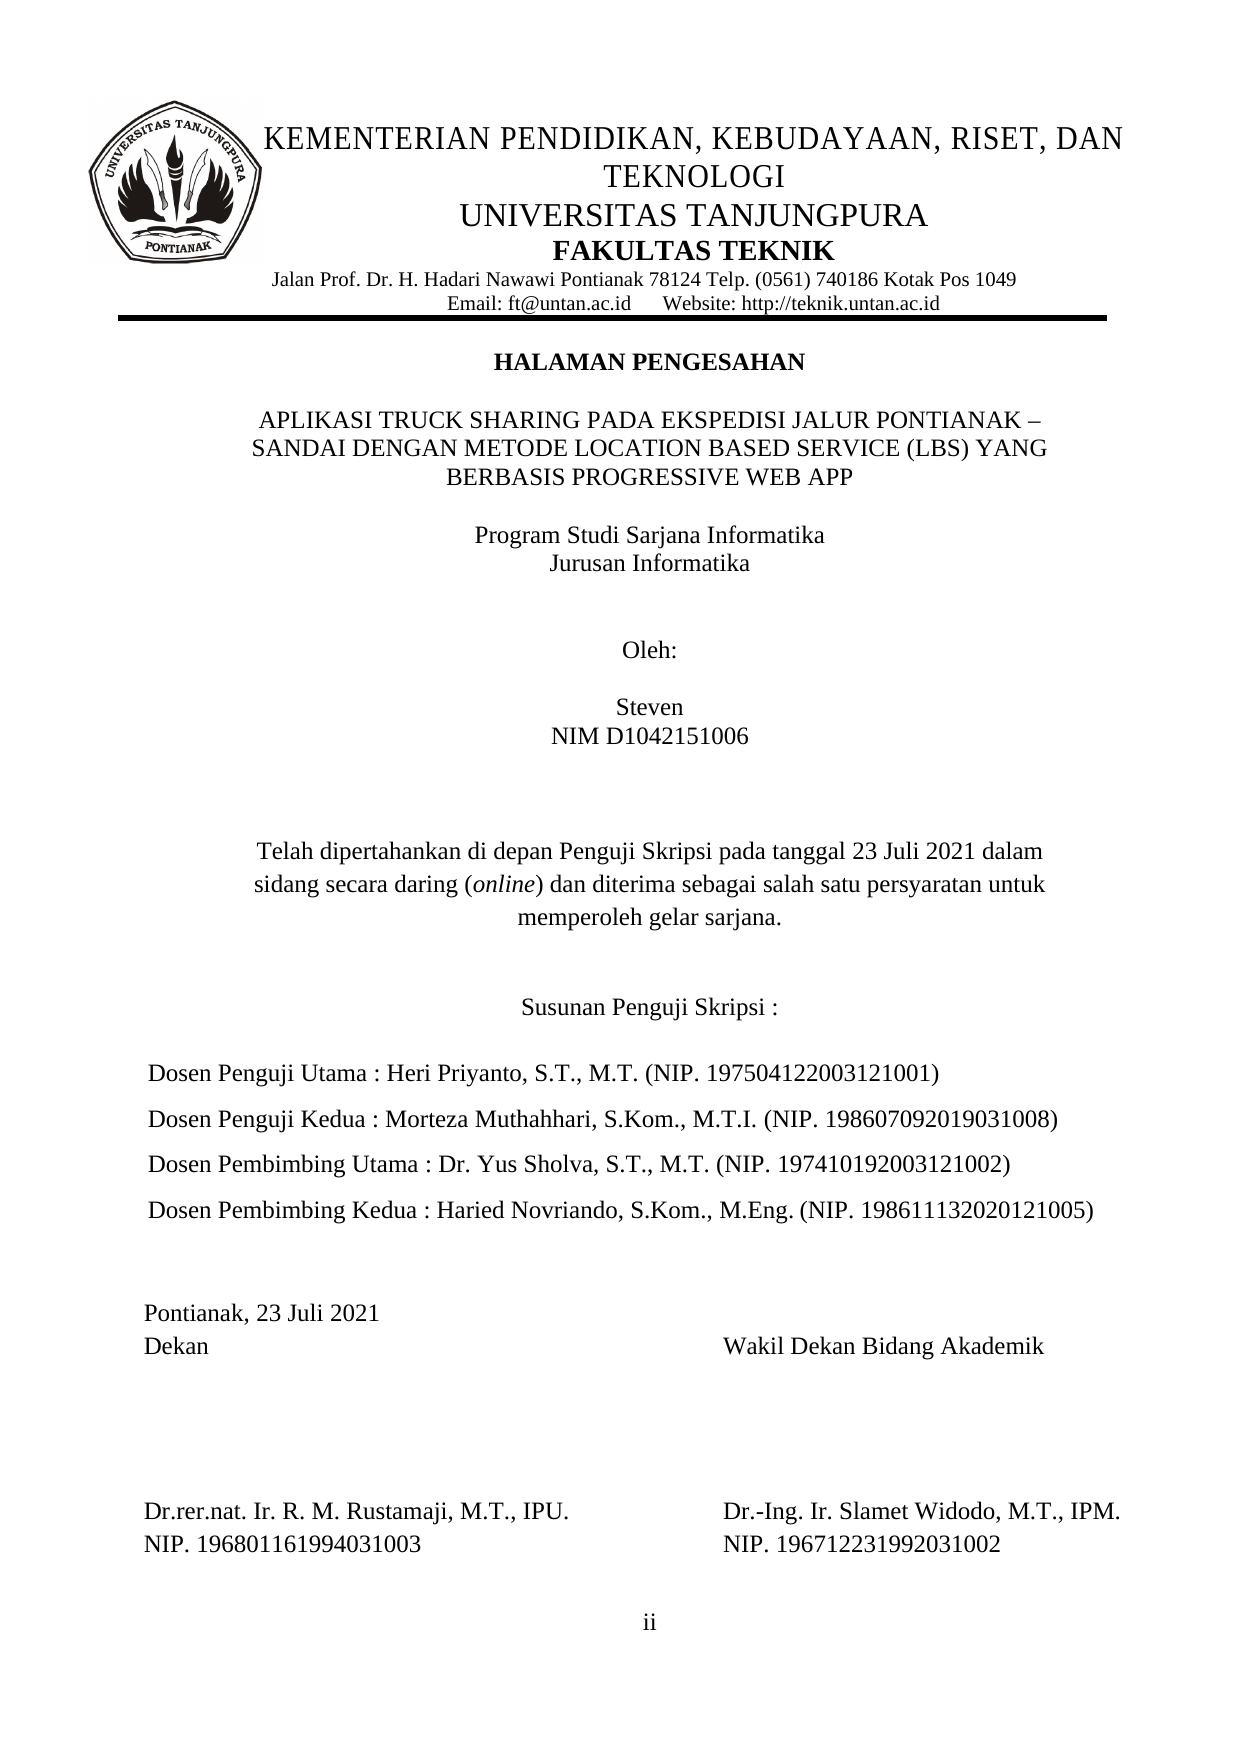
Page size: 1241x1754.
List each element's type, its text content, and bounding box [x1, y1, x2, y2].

table_header Pontianak, 23 Juli 2021 Dekan Dr.rer.nat. Ir. R. M. Rustamaji, M.T., IPU. NIP. 196801161994031003 [132, 1298, 629, 1562]
text Jurusan Informatika [236, 548, 1063, 577]
text Oleh: [236, 635, 1063, 663]
text Dosen Pembimbing Utama : Dr. Yus Sholva, S.T., M.T. (NIP. 197410192003121002) [148, 1149, 1063, 1178]
text Dosen Penguji Kedua : Morteza Muthahhari, S.Kom., M.T.I. (NIP. 198607092019031008) [148, 1104, 1078, 1133]
text Dosen Penguji Utama : Heri Priyanto, S.T., M.T. (NIP. 197504122003121001) [148, 1058, 1063, 1087]
text Halaman Pengesahan [236, 347, 1063, 376]
text Telah dipertahankan di depan Penguji Skripsi pada tanggal 23 Juli 2021 dalam sidang secara daring (online) dan diterima sebagai salah satu persyaratan untuk memperoleh gelar sarjana. [236, 836, 1063, 931]
text Susunan Penguji Skripsi : [236, 992, 1063, 1021]
text APLIKASI TRUCK SHARING PADA EKSPEDISI JALUR PONTIANAK – SANDAI DENGAN METODE LOCATION BASED SERVICE (LBS) YANG BERBASIS PROGRESSIVE WEB APP [236, 405, 1063, 491]
text Program Studi Sarjana Informatika [236, 520, 1063, 548]
text NIM D1042151006 [236, 721, 1063, 750]
text Steven [236, 692, 1063, 721]
text Dosen Pembimbing Kedua : Haried Novriando, S.Kom., M.Eng. (NIP. 198611132020121005) [148, 1195, 1107, 1224]
table_header Wakil Dekan Bidang Akademik Dr.-Ing. Ir. Slamet Widodo, M.T., IPM. NIP. 196712231992031002 [629, 1298, 1156, 1562]
